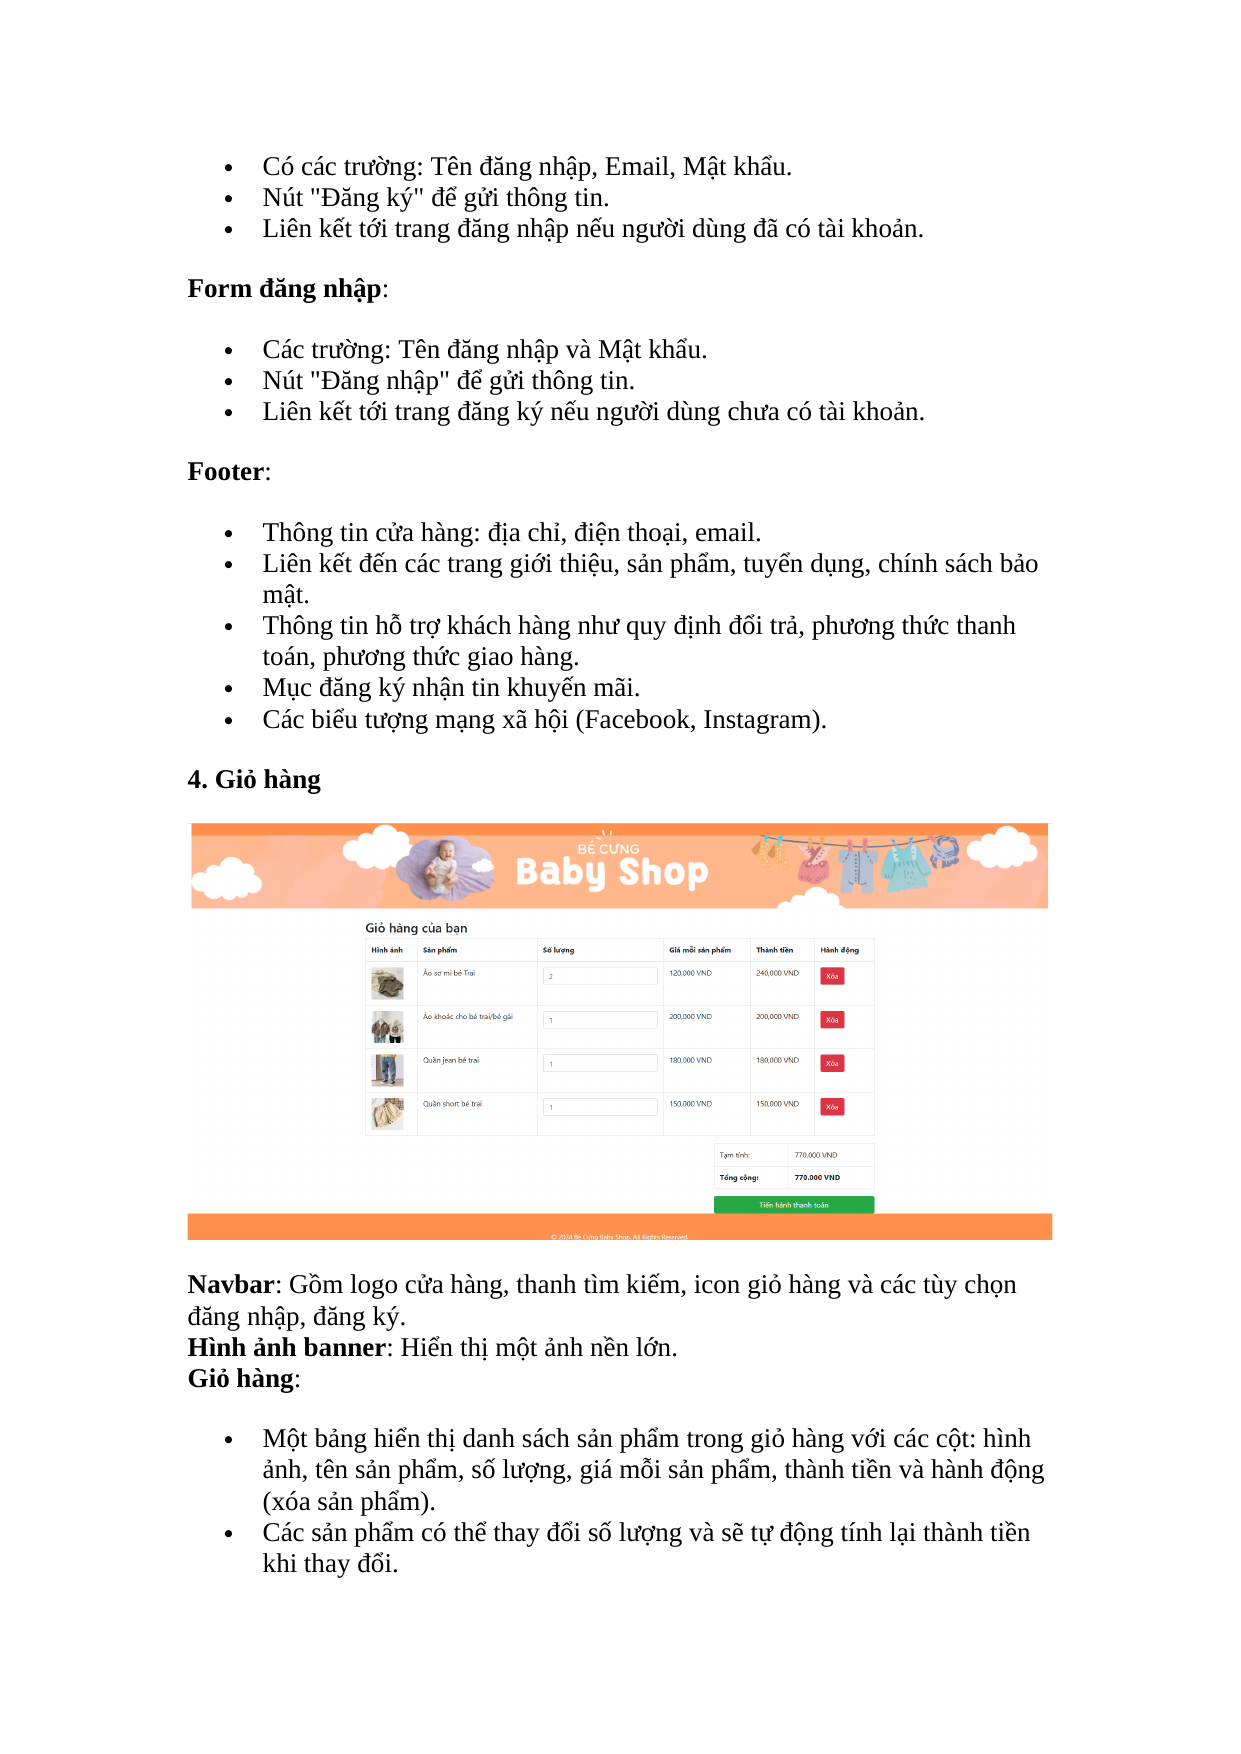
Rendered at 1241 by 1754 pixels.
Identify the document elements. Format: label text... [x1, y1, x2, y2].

text Navbar: Gồm logo cửa hàng, thanh tìm kiếm, icon giỏ hàng và các tùy chọn đăng nhập, đăng ký. [187, 1269, 1053, 1331]
list Thông tin hỗ trợ khách hàng như quy định đổi trả, phương thức thanh toán, phương thức giao hàng. [225, 609, 1053, 672]
list Các sản phẩm có thể thay đổi số lượng và sẽ tự động tính lại thành tiền khi thay đổi. [225, 1516, 1053, 1578]
list Liên kết tới trang đăng ký nếu người dùng chưa có tài khoản. [225, 395, 1053, 426]
list Liên kết đến các trang giới thiệu, sản phẩm, tuyển dụng, chính sách bảo mật. [225, 547, 1053, 609]
list Nút "Đăng ký" để gửi thông tin. [225, 181, 1053, 212]
list Thông tin cửa hàng: địa chỉ, điện thoại, email. [225, 516, 1053, 547]
list Một bảng hiển thị danh sách sản phẩm trong giỏ hàng với các cột: hình ảnh, tên sản phẩm, số lượng, giá mỗi sản phẩm, thành tiền và hành động (xóa sản phẩm). [225, 1422, 1053, 1516]
list Các trường: Tên đăng nhập và Mật khẩu. [225, 333, 1053, 364]
list Nút "Đăng nhập" để gửi thông tin. [225, 364, 1053, 395]
text Form đăng nhập: [187, 273, 1053, 304]
text Giỏ hàng: [187, 1362, 1053, 1393]
picture [187, 823, 1053, 1240]
list Giỏ hàng [187, 763, 1053, 794]
list Có các trường: Tên đăng nhập, Email, Mật khẩu. [225, 150, 1053, 181]
list Các biểu tượng mạng xã hội (Facebook, Instagram). [225, 703, 1053, 734]
text Hình ảnh banner: Hiển thị một ảnh nền lớn. [187, 1331, 1053, 1362]
text Footer: [187, 456, 1053, 487]
list Mục đăng ký nhận tin khuyến mãi. [225, 672, 1053, 703]
list Liên kết tới trang đăng nhập nếu người dùng đã có tài khoản. [225, 212, 1053, 243]
